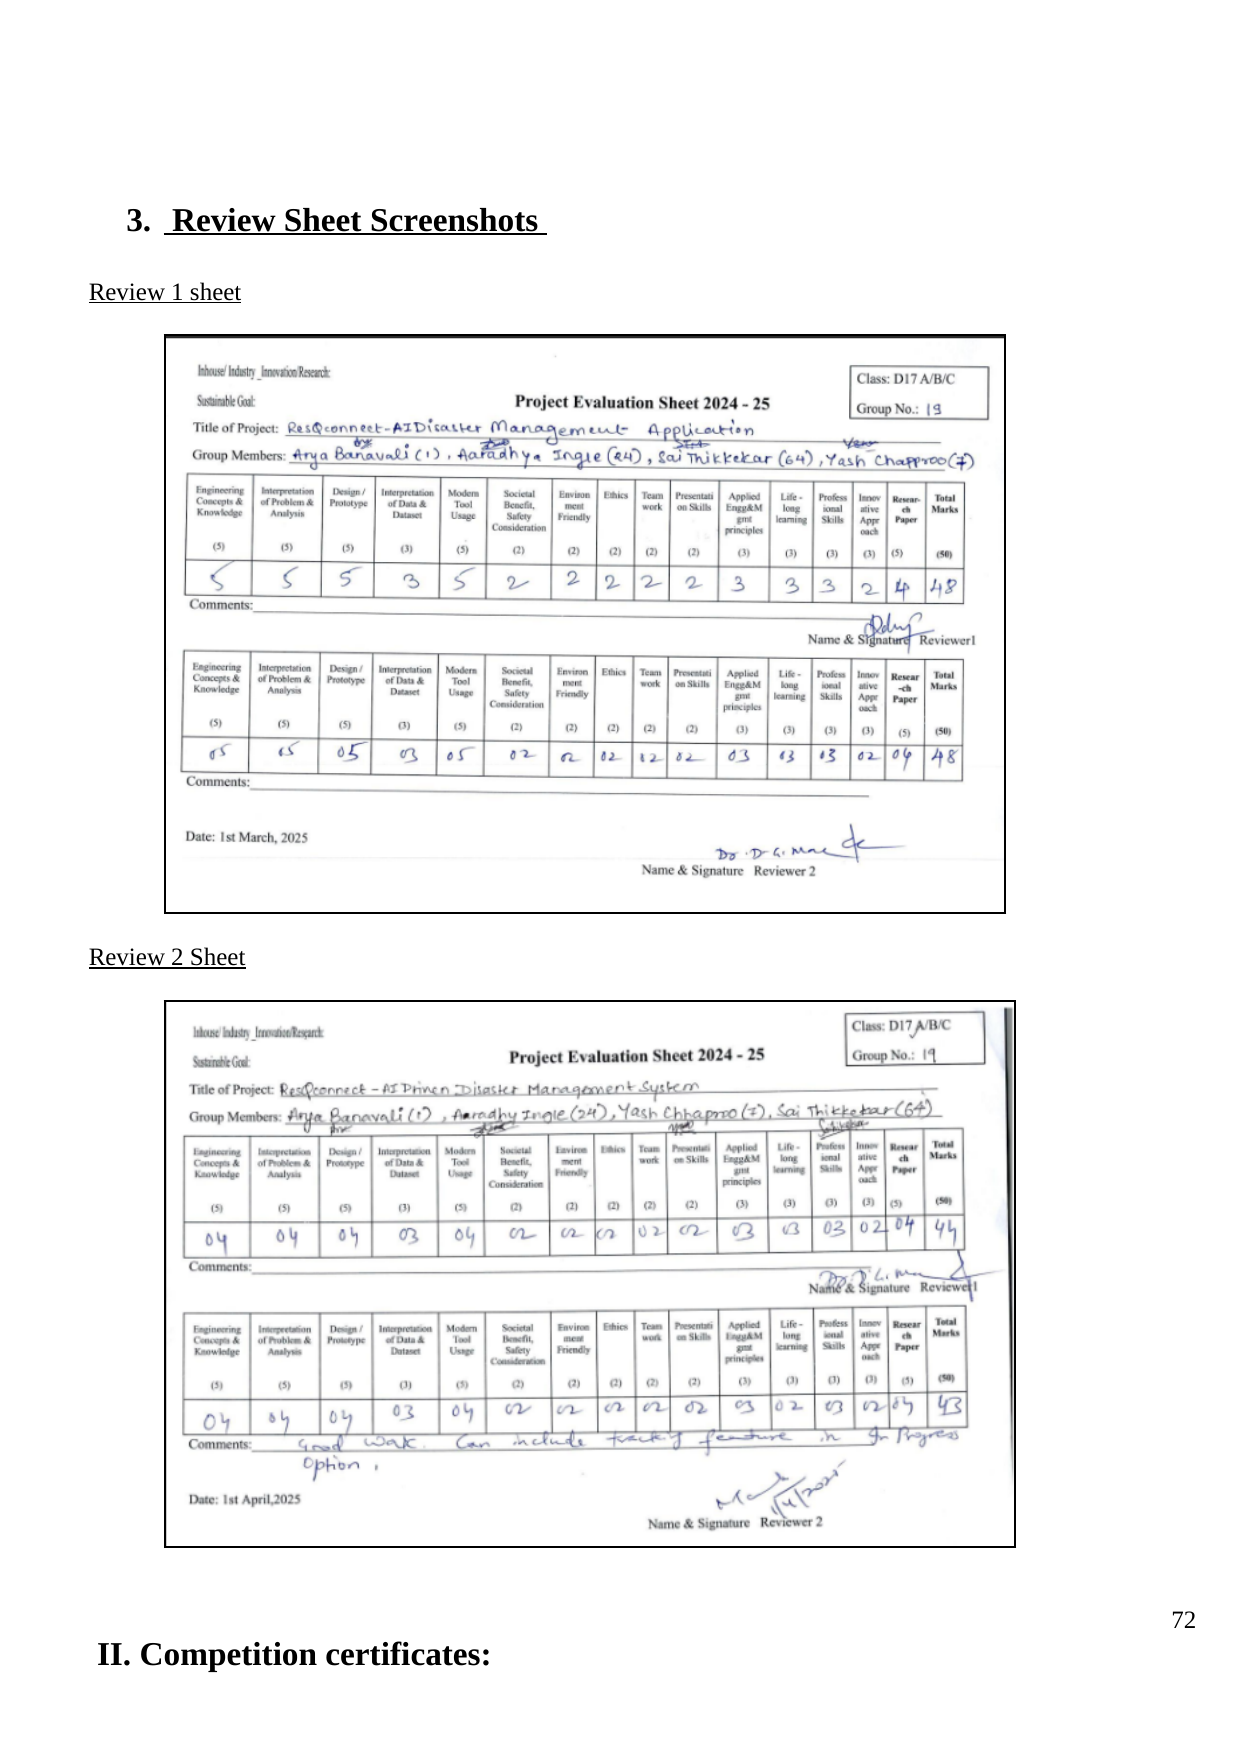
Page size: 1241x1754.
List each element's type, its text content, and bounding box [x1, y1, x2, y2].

text Review 1 sheet [88, 277, 1196, 305]
picture [166, 336, 1004, 912]
text 72 [163, 1606, 1196, 1634]
list Review Sheet Screenshots [126, 200, 1196, 238]
picture [166, 1002, 1014, 1546]
text II. Competition certificates: [88, 1634, 1196, 1673]
text Review 2 Sheet [88, 942, 1196, 971]
